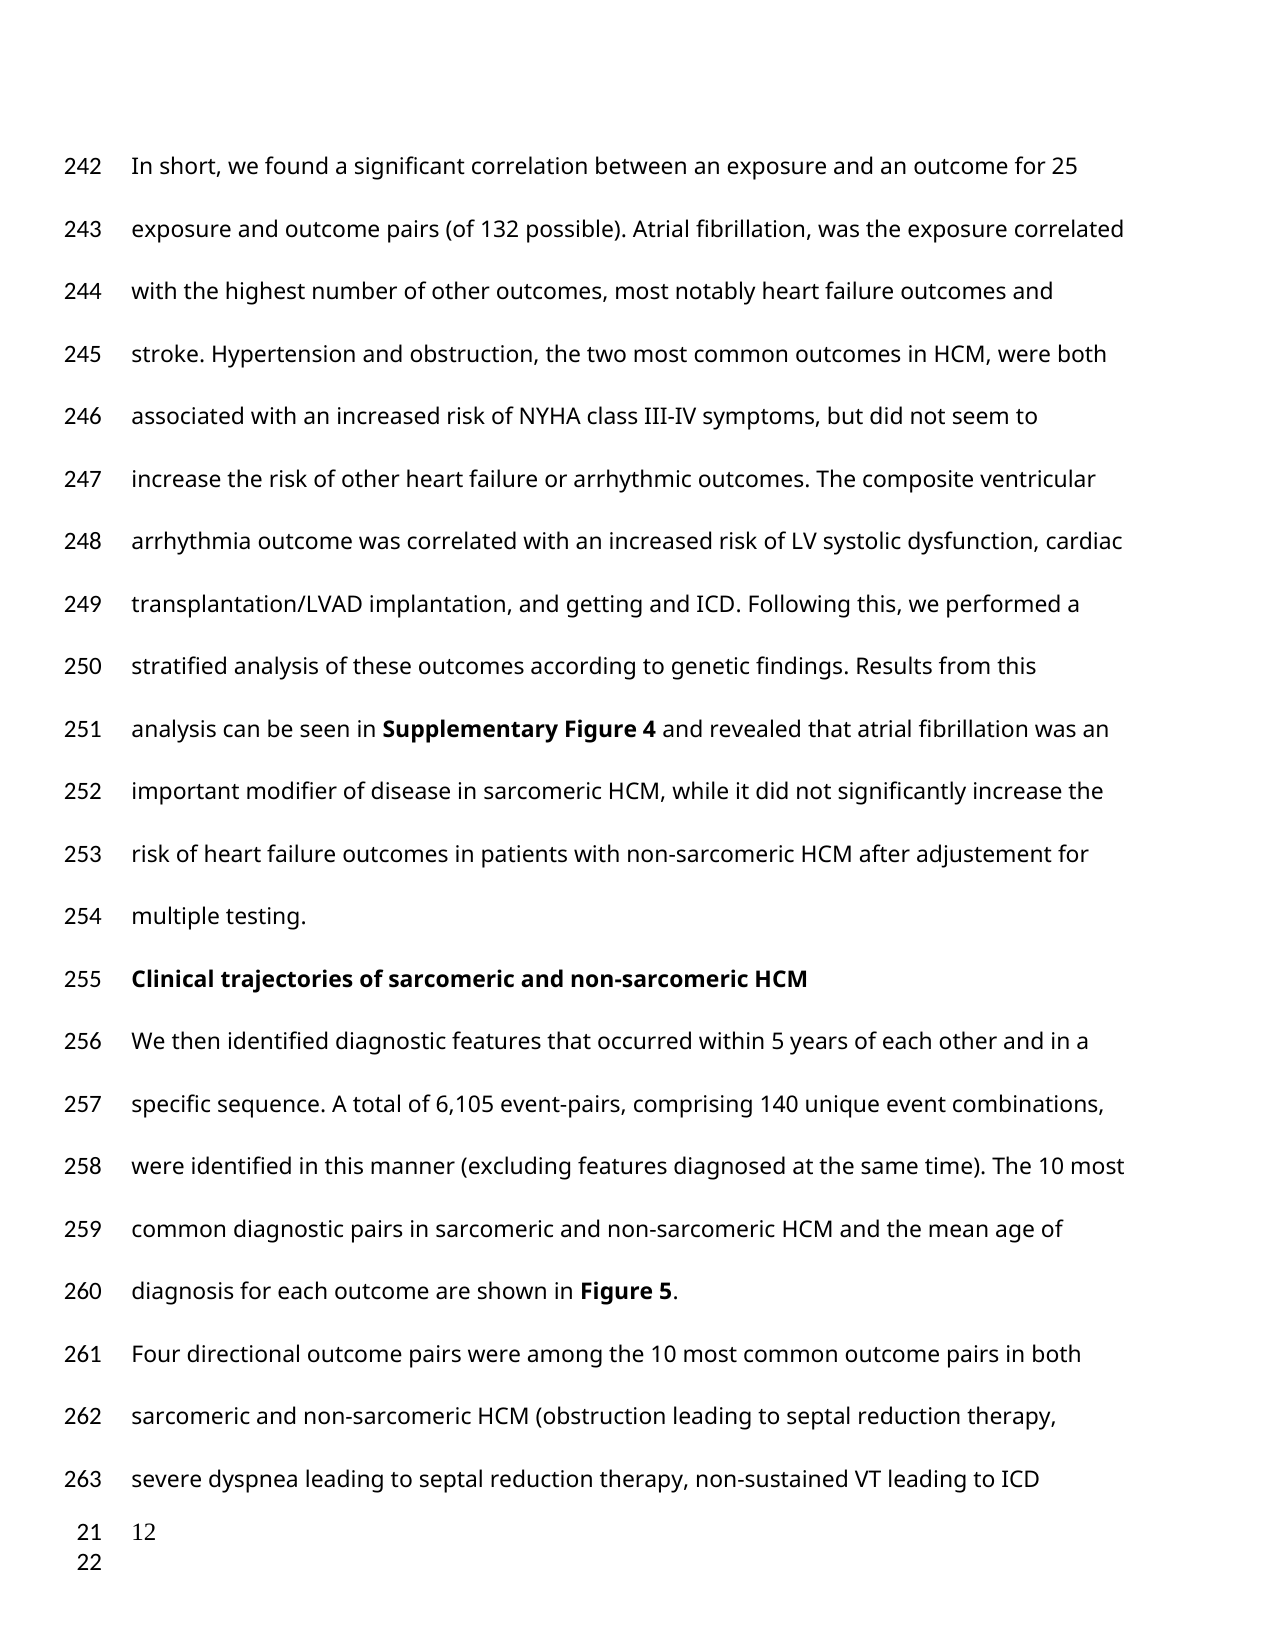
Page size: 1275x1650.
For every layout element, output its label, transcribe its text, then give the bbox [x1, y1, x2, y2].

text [131, 1337, 1125, 1494]
text We then identified diagnostic features that occurred within 5 years of each other and in a specific sequence. A total of 6,105 event-pairs, comprising 140 unique event combinations, were identified in this manner (excluding features diagnosed at the same time). The 10 most common diagnostic pairs in sarcomeric and non-sarcomeric HCM and the mean age of diagnosis for each outcome are shown in Figure 5. [131, 1025, 1125, 1306]
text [131, 150, 1125, 931]
text Clinical trajectories of sarcomeric and non-sarcomeric HCM [131, 962, 1125, 994]
